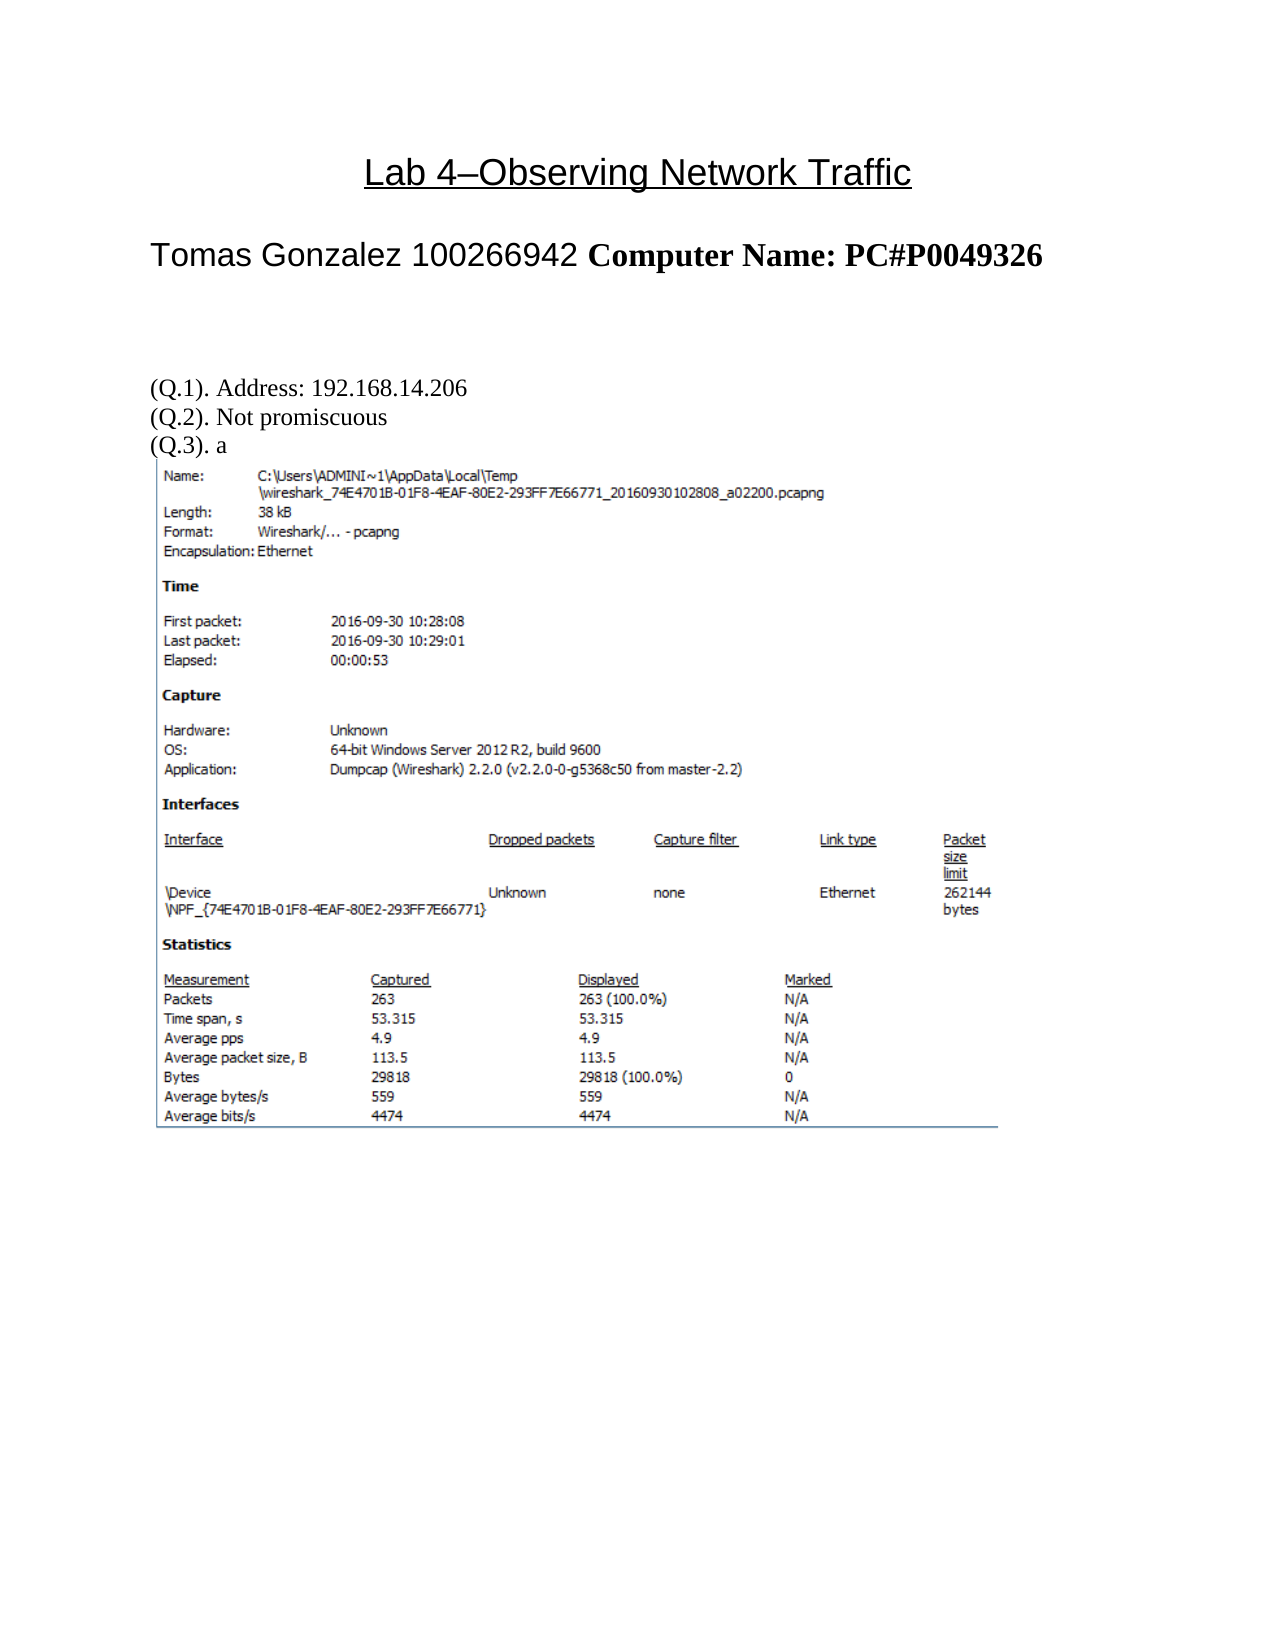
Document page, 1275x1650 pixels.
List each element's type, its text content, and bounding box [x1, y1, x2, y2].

text (Q.3). a [150, 431, 1125, 459]
text Tomas Gonzalez 100266942 Computer Name: PC#P0049326 [150, 235, 1125, 274]
picture [156, 459, 999, 1129]
text Lab 4–Observing Network Traffic [150, 150, 1125, 193]
text (Q.2). Not promiscuous [150, 402, 1125, 431]
text (Q.1). Address: 192.168.14.206 [150, 373, 1125, 402]
